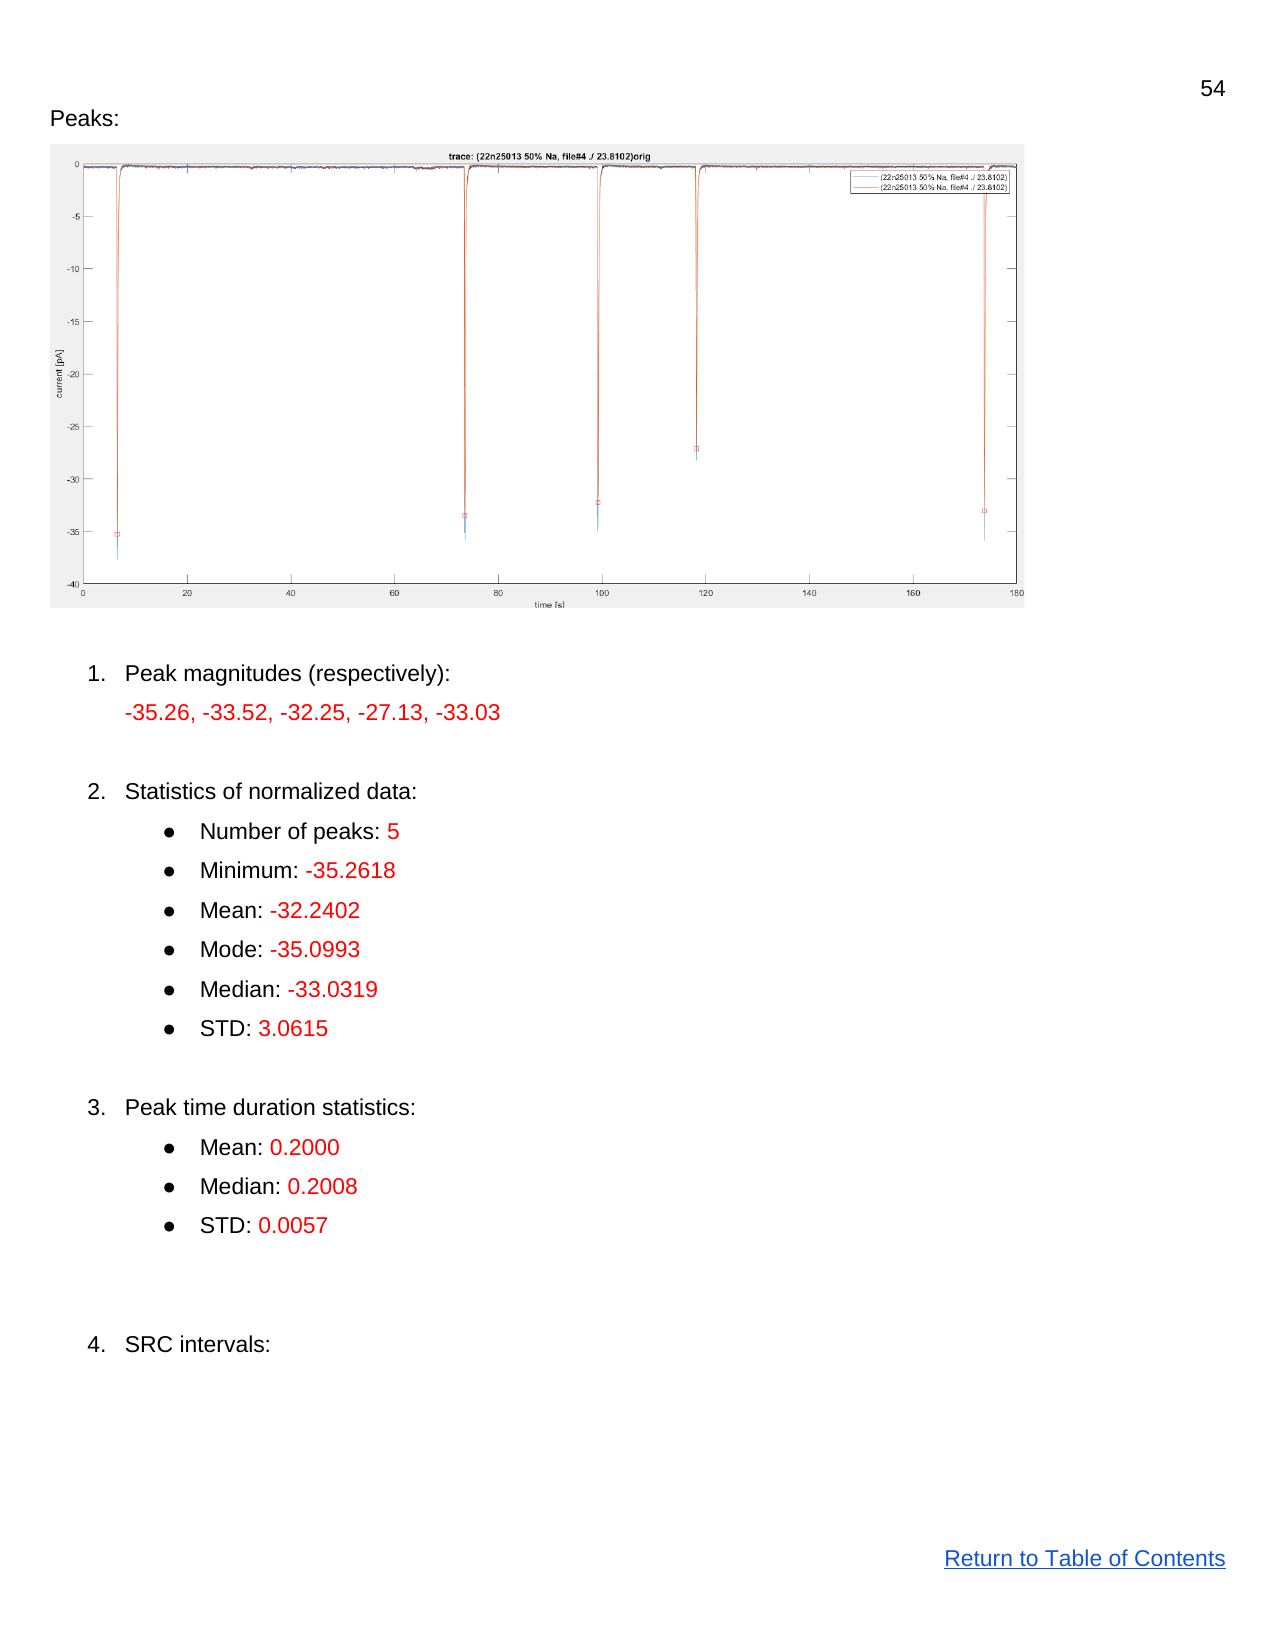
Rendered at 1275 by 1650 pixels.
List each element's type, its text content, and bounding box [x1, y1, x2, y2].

list Number of peaks: 5 [162, 818, 1226, 844]
list Median: -33.0319 [162, 976, 1226, 1002]
list Peak magnitudes (respectively): [87, 660, 1226, 686]
list STD: 3.0615 [162, 1015, 1226, 1041]
list Mean: 0.2000 [162, 1133, 1226, 1160]
list SRC intervals: [87, 1331, 1226, 1357]
list Mode: -35.0993 [162, 936, 1226, 962]
list Minimum: -35.2618 [162, 857, 1226, 883]
picture [49, 144, 1025, 608]
list Mean: -32.2402 [162, 897, 1226, 923]
list Median: 0.2008 [162, 1173, 1226, 1199]
text -35.26, -33.52, -32.25, -27.13, -33.03 [124, 699, 1226, 726]
text Peaks: [49, 105, 1226, 132]
list STD: 0.0057 [162, 1212, 1226, 1239]
list Statistics of normalized data: [87, 778, 1226, 804]
list Peak time duration statistics: [87, 1094, 1226, 1120]
